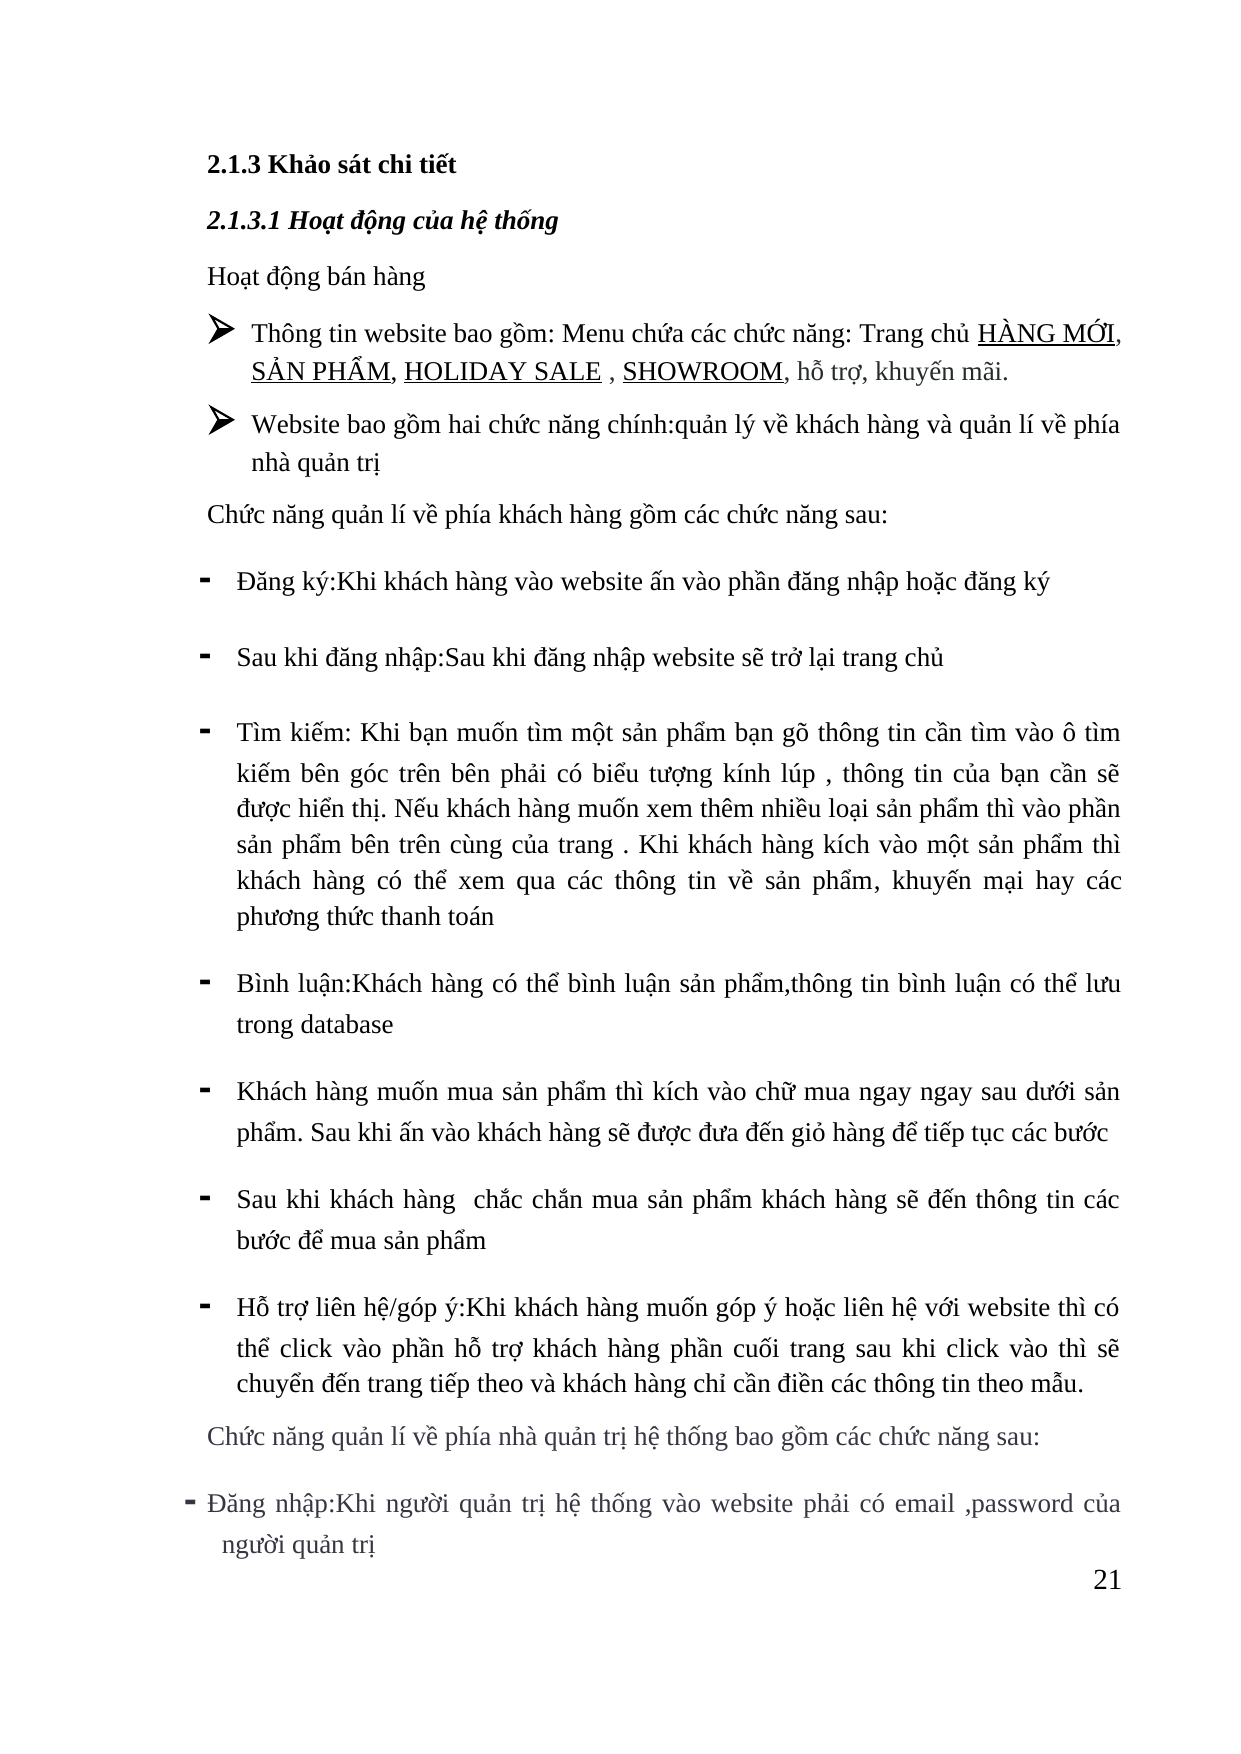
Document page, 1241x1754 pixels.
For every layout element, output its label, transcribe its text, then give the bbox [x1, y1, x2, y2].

list Tìm kiếm: Khi bạn muốn tìm một sản phẩm bạn gõ thông tin cần tìm vào ô tìm kiếm bên góc trên bên phải có biểu tượng kính lúp , thông tin của bạn cần sẽ được hiển thị. Nếu khách hàng muốn xem thêm nhiều loại sản phẩm thì vào phần sản phẩm bên trên cùng của trang . Khi khách hàng kích vào một sản phẩm thì khách hàng có thể xem qua các thông tin về sản phẩm, khuyến mại hay các phương thức thanh toán [199, 701, 1122, 931]
list Bình luận:Khách hàng có thể bình luận sản phẩm,thông tin bình luận có thể lưu trong database [199, 952, 1122, 1039]
list Đăng nhập:Khi người quản trị hệ thống vào website phải có email ,password của người quản trị [184, 1472, 1122, 1559]
text Chức năng quản lí về phía nhà quản trị hệ thống bao gồm các chức năng sau: [207, 1420, 1122, 1451]
subtitle 2.1.3 Khảo sát chi tiết [207, 148, 1122, 179]
text Hoạt động bán hàng [207, 260, 1122, 291]
list Thông tin website bao gồm: Menu chứa các chức năng: Trang chủ HÀNG MỚI, SẢN PHẨM, HOLIDAY SALE , SHOWROOM, hỗ trợ, khuyến mãi. [207, 316, 1122, 386]
subtitle 2.1.3.1 Hoạt động của hệ thống [207, 204, 1122, 235]
list Sau khi đăng nhập:Sau khi đăng nhập website sẽ trở lại trang chủ [199, 626, 1122, 677]
list Website bao gồm hai chức năng chính:quản lý về khách hàng và quản lí về phía nhà quản trị [207, 407, 1122, 477]
list Hỗ trợ liên hệ/góp ý:Khi khách hàng muốn góp ý hoặc liên hệ với website thì có thể click vào phần hỗ trợ khách hàng phần cuối trang sau khi click vào thì sẽ chuyển đến trang tiếp theo và khách hàng chỉ cần điền các thông tin theo mẫu. [199, 1276, 1122, 1399]
list Đăng ký:Khi khách hàng vào website ấn vào phần đăng nhập hoặc đăng ký [199, 551, 1122, 602]
text Chức năng quản lí về phía khách hàng gồm các chức năng sau: [207, 498, 1122, 529]
list Sau khi khách hàng chắc chắn mua sản phẩm khách hàng sẽ đến thông tin các bước để mua sản phẩm [199, 1168, 1122, 1255]
list Khách hàng muốn mua sản phẩm thì kích vào chữ mua ngay ngay sau dưới sản phẩm. Sau khi ấn vào khách hàng sẽ được đưa đến giỏ hàng để tiếp tục các bước [199, 1060, 1122, 1147]
